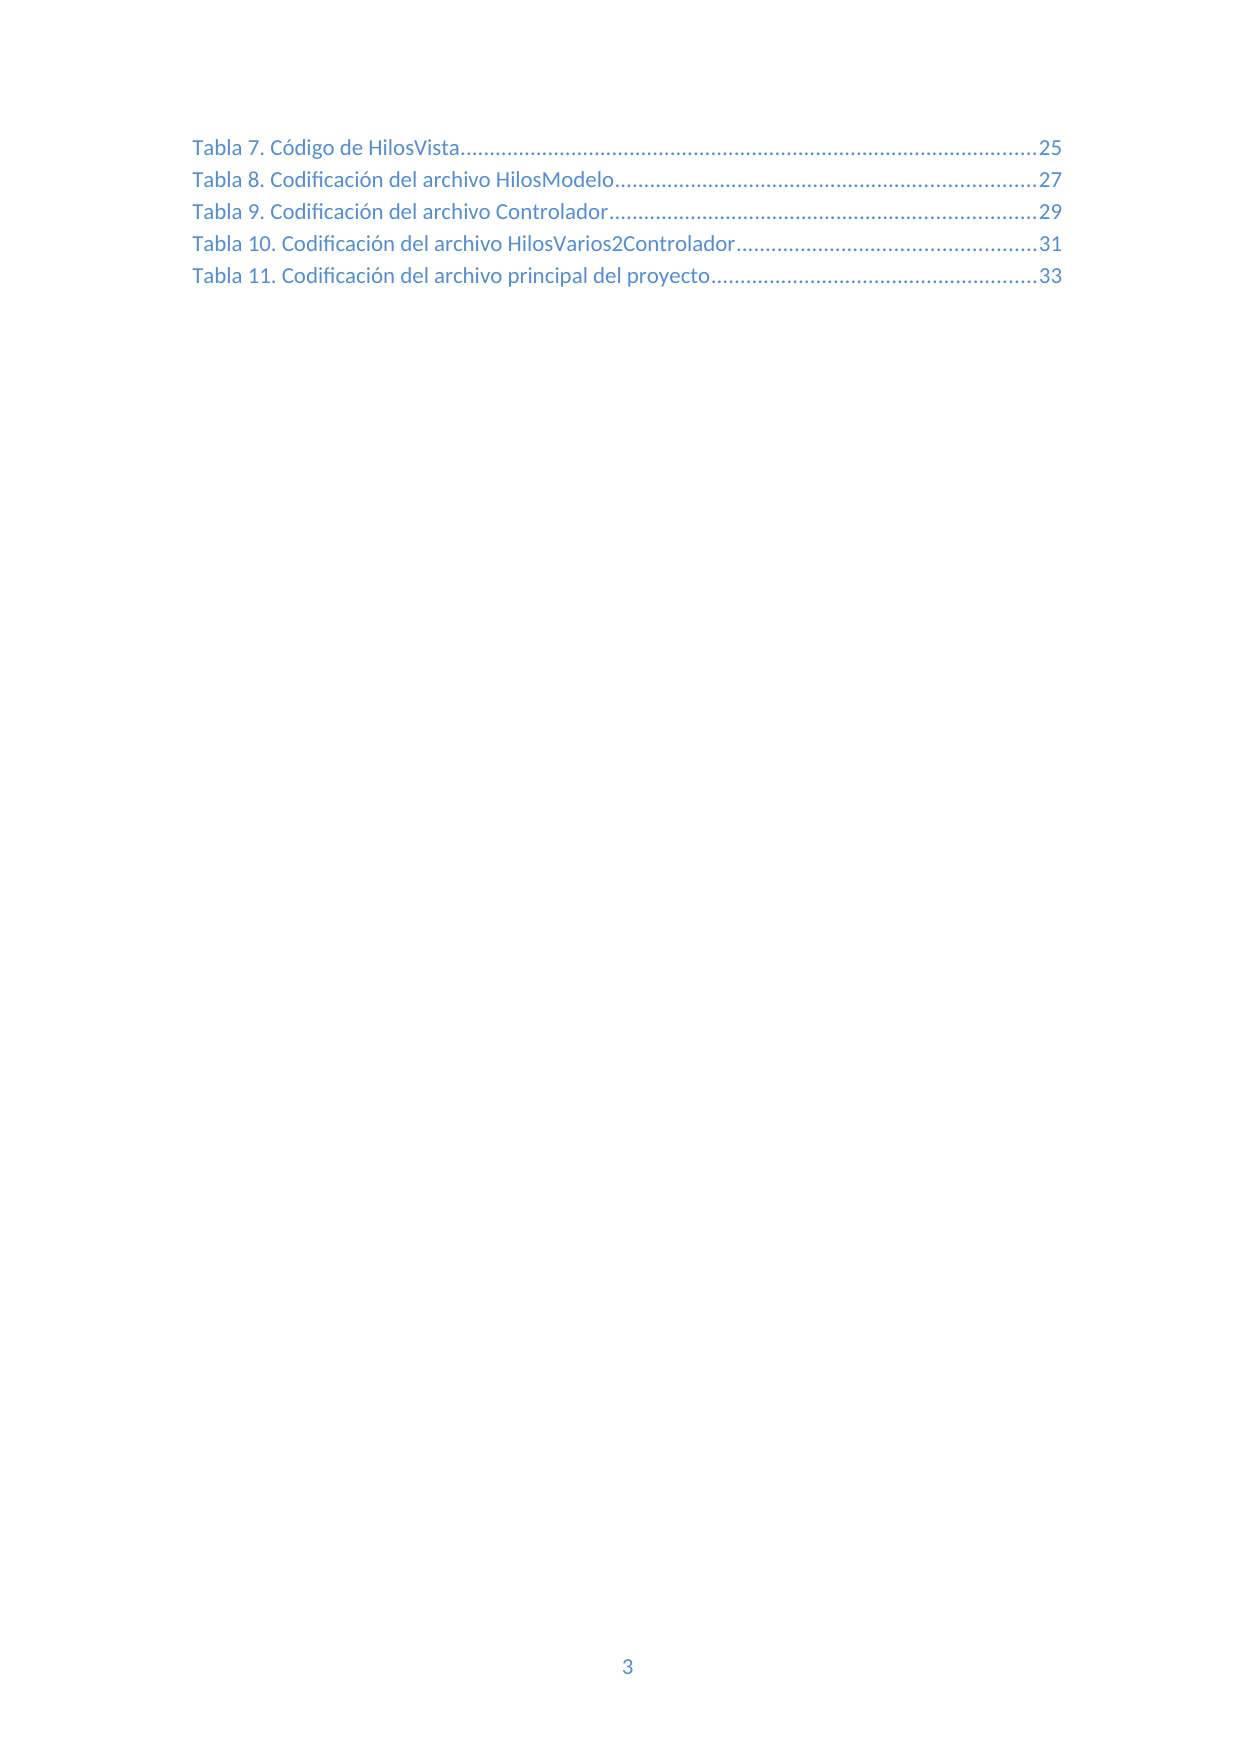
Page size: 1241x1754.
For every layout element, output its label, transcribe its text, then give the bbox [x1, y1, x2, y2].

text Tabla 9. Codificación del archivo Controlador 29 [192, 197, 1063, 225]
text Tabla 11. Codificación del archivo principal del proyecto 33 [192, 262, 1063, 290]
text Tabla 7. Código de HilosVista. 25 [192, 133, 1063, 161]
text Tabla 8. Codificación del archivo HilosModelo 27 [192, 165, 1063, 193]
text Tabla 10. Codificación del archivo HilosVarios2Controlador 31 [192, 229, 1063, 257]
